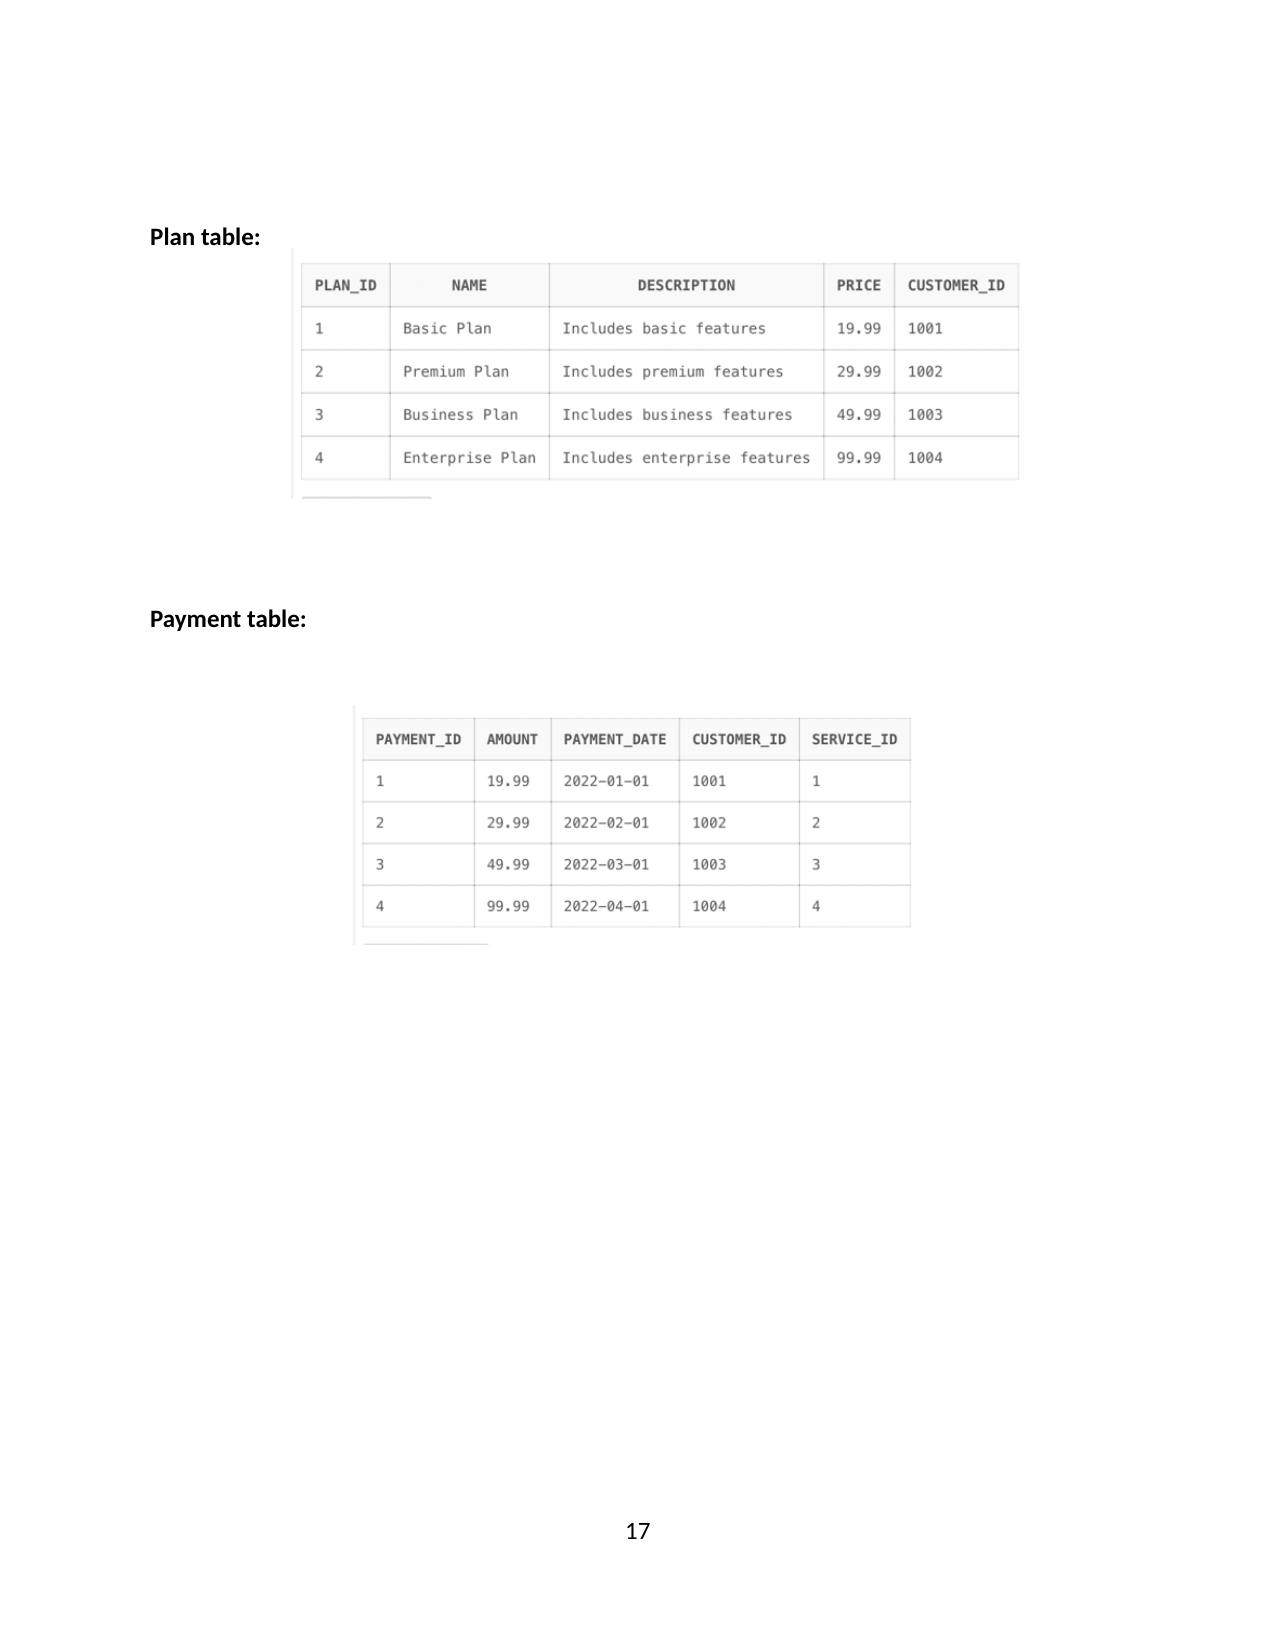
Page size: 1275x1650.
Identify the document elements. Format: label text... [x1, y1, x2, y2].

text Payment table: [150, 603, 1125, 633]
picture [350, 705, 926, 945]
picture [285, 248, 1032, 499]
text Plan table: [150, 221, 1125, 252]
